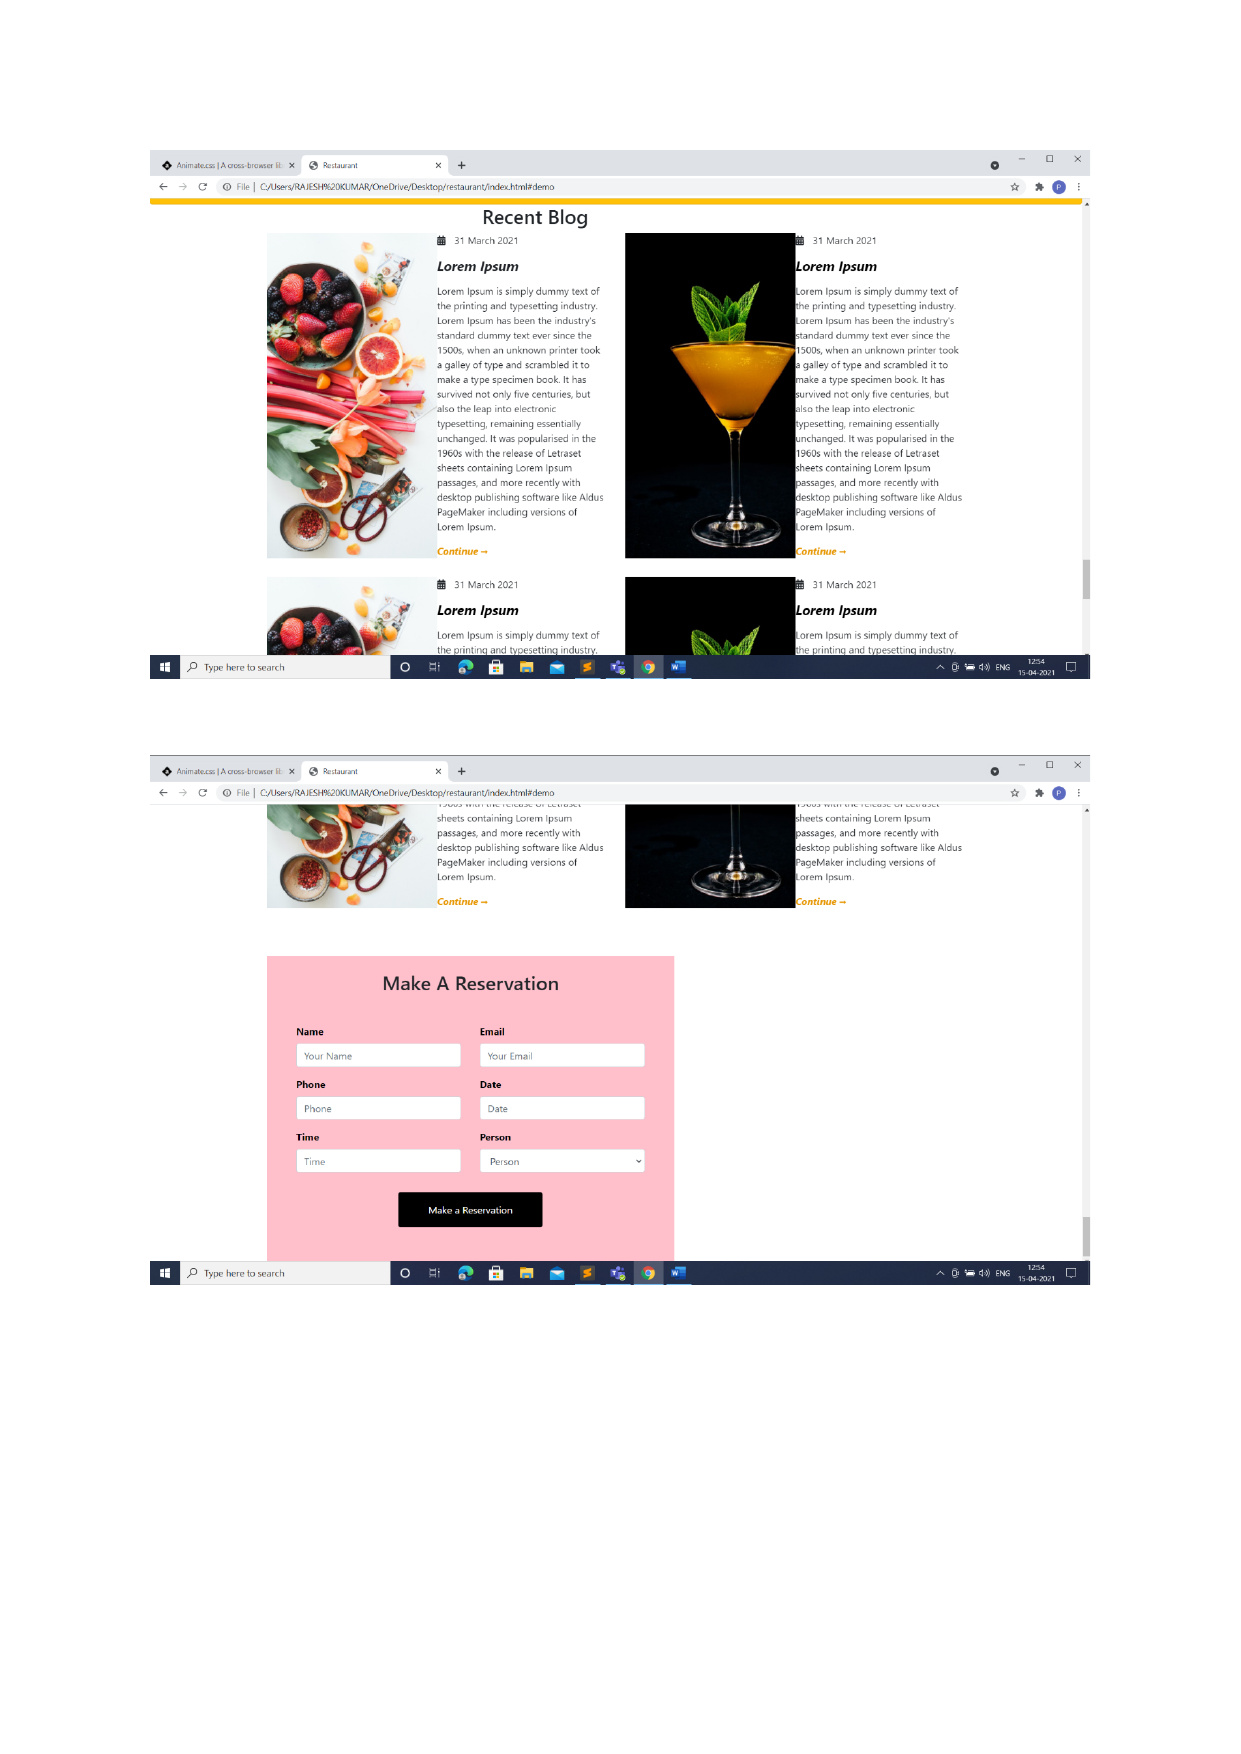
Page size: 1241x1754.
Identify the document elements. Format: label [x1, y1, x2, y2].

picture [150, 755, 1091, 1285]
picture [150, 150, 1091, 679]
